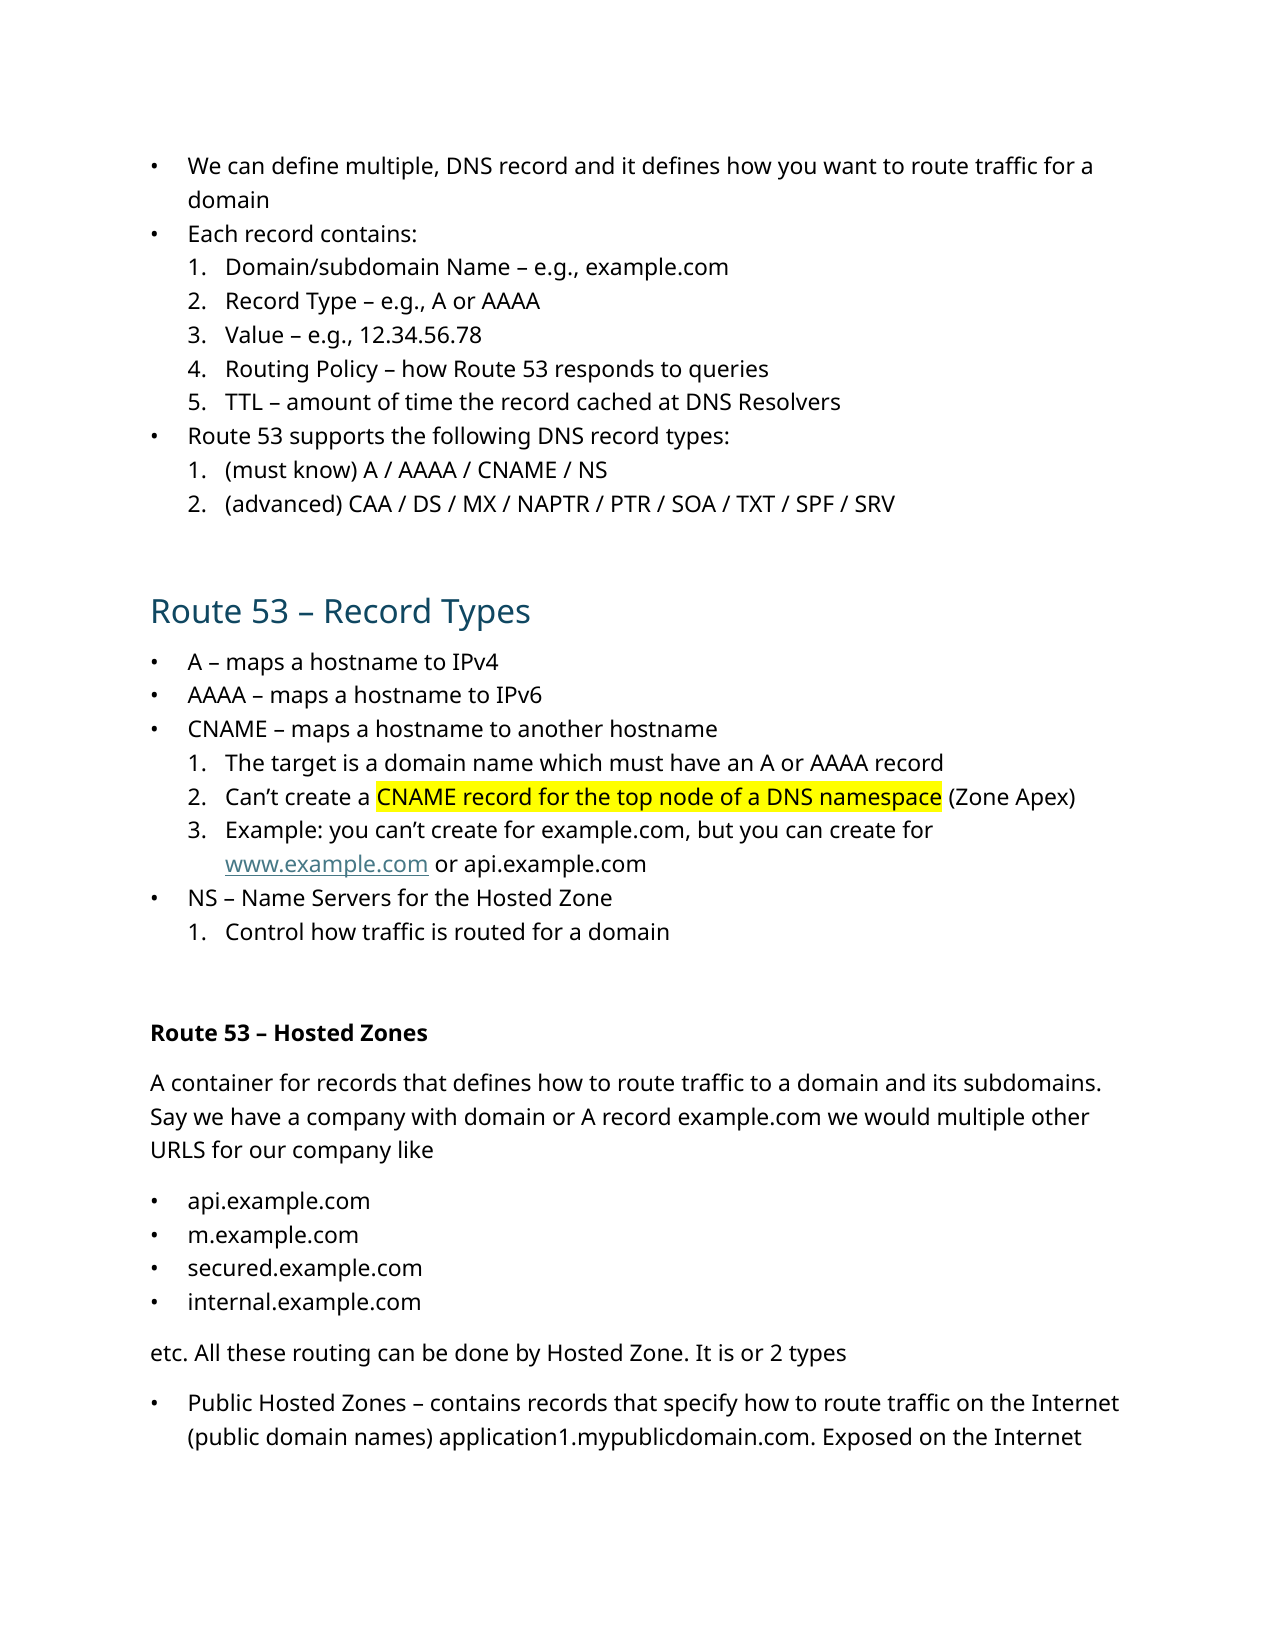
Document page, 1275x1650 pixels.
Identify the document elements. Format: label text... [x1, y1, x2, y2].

subtitle Route 53 – Record Types [150, 588, 1125, 634]
list secured.example.com [150, 1252, 1125, 1283]
list (must know) A / AAAA / CNAME / NS [187, 454, 1125, 485]
list Example: you can’t create for example.com, but you can create for www.example.com or api.example.com [187, 814, 1125, 879]
list Can’t create a CNAME record for the top node of a DNS namespace (Zone Apex) [942, 781, 1125, 812]
list Can’t create a CNAME record for the top node of a DNS namespace (Zone Apex) [187, 781, 376, 812]
list Control how traffic is routed for a domain [187, 916, 1125, 947]
list TTL – amount of time the record cached at DNS Resolvers [187, 386, 1125, 417]
list m.example.com [150, 1218, 1125, 1250]
text A container for records that defines how to route traffic to a domain and its subdomains. Say we have a company with domain or A record example.com we would multiple other URLS for our company like [150, 1067, 1125, 1166]
list The target is a domain name which must have an A or AAAA record [187, 747, 1125, 778]
list Record Type – e.g., A or AAAA [187, 285, 1125, 316]
list Routing Policy – how Route 53 responds to queries [187, 352, 1125, 384]
list internal.example.com [150, 1286, 1125, 1317]
list Route 53 supports the following DNS record types: [150, 420, 1125, 451]
list NS – Name Servers for the Hosted Zone [150, 882, 1125, 913]
list Each record contains: [150, 217, 1125, 249]
list AAAA – maps a hostname to IPv6 [150, 679, 1125, 711]
list (advanced) CAA / DS / MX / NAPTR / PTR / SOA / TXT / SPF / SRV [187, 487, 1125, 519]
list A – maps a hostname to IPv4 [150, 646, 1125, 677]
list Value – e.g., 12.34.56.78 [187, 319, 1125, 350]
text etc. All these routing can be done by Hosted Zone. It is or 2 types [150, 1336, 1125, 1368]
list Public Hosted Zones – contains records that specify how to route traffic on the Internet (public domain names) application1.mypublicdomain.com. Exposed on the Internet [150, 1387, 1125, 1452]
list Domain/subdomain Name – e.g., example.com [187, 251, 1125, 282]
list api.example.com [150, 1185, 1125, 1216]
list We can define multiple, DNS record and it defines how you want to route traffic for a domain [150, 150, 1125, 215]
list CNAME – maps a hostname to another hostname [150, 713, 1125, 744]
text Route 53 – Hosted Zones [150, 1016, 1125, 1048]
